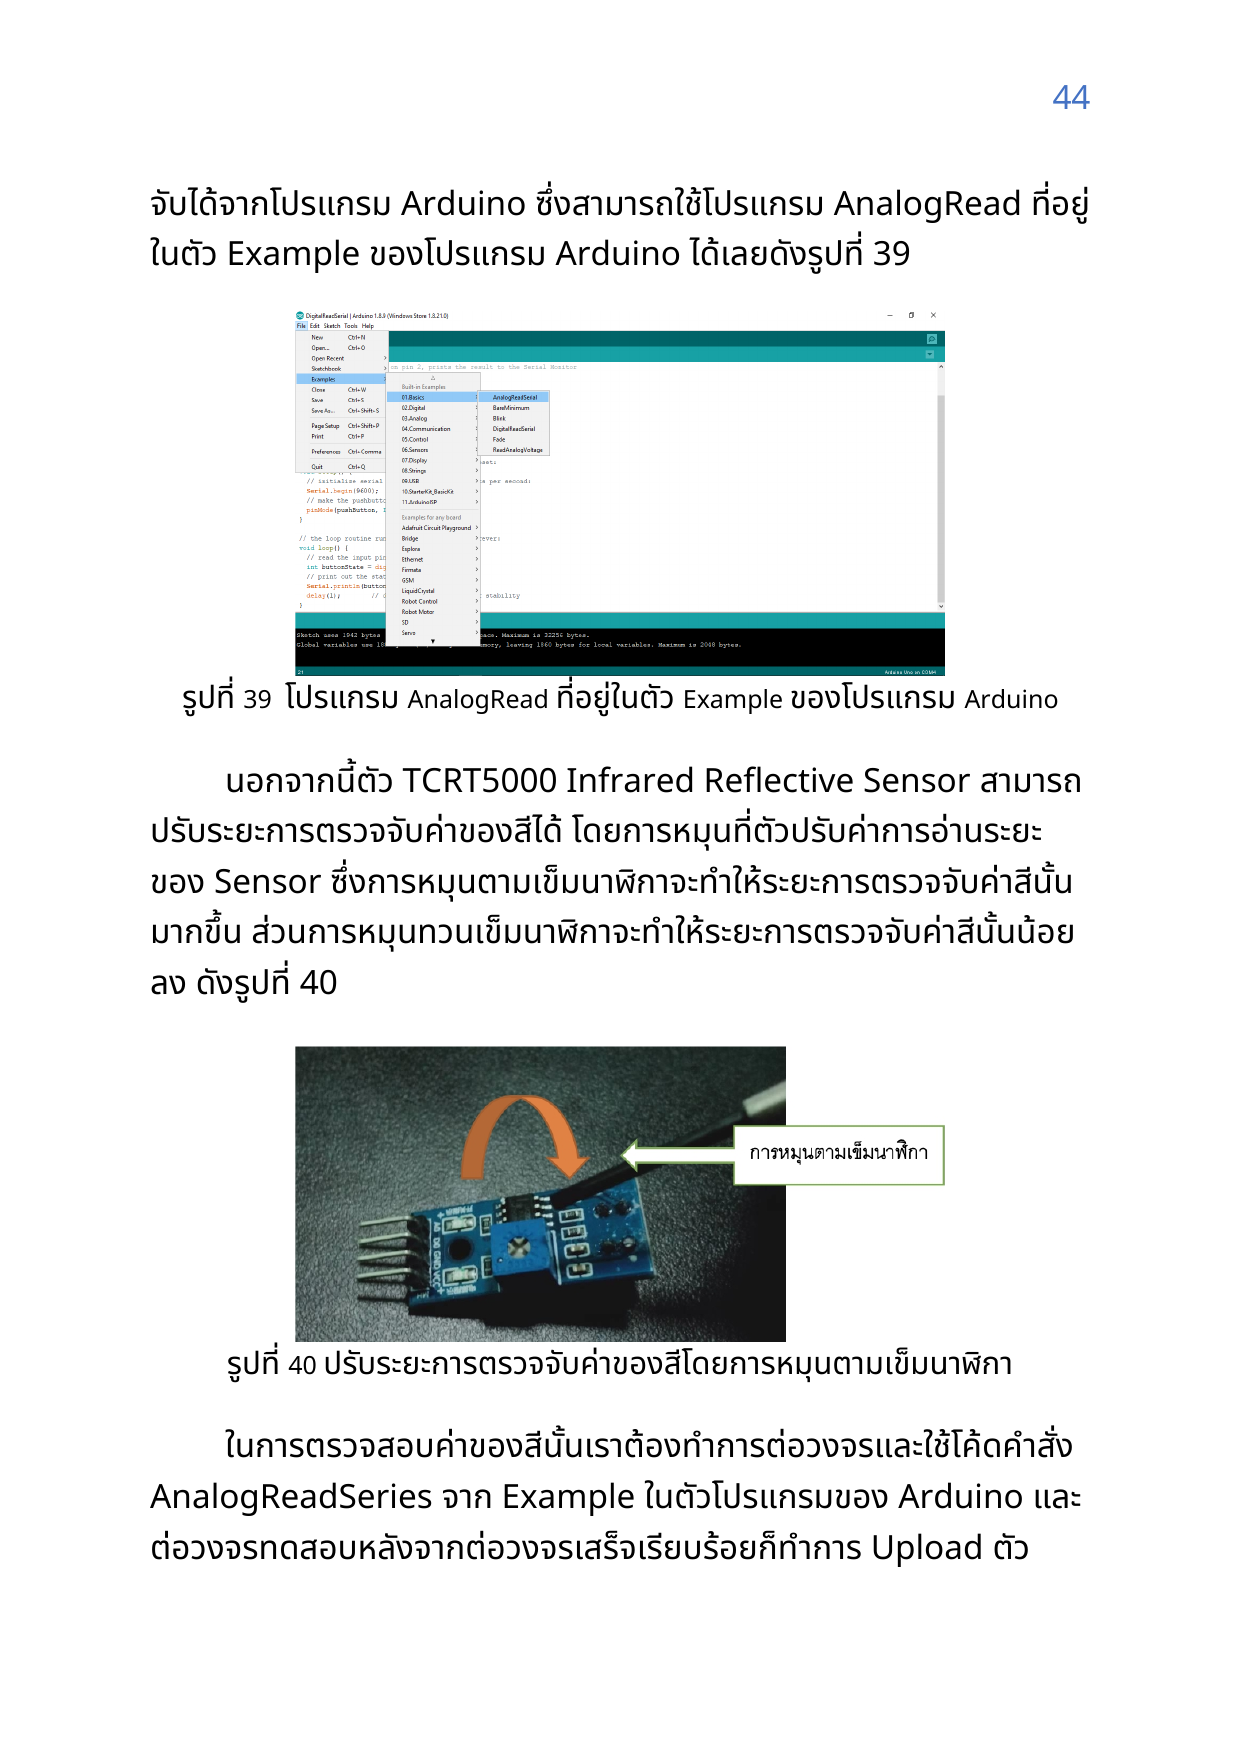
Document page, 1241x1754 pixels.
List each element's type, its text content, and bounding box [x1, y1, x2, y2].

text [150, 179, 1090, 281]
text นอกจากนี้ตัว TCRT5000 Infrared Reflective Sensor สามารถปรับระยะการตรวจจับค่าของสีได้ โดยการหมุนที่ตัวปรับค่าการอ่านระยะของ Sensor ซึ่งการหมุนตามเข็มนาฬิกาจะทำให้ระยะการตรวจจับค่าสีนั้นมากขึ้น ส่วนการหมุนทวนเข็มนาฬิกาจะทำให้ระยะการตรวจจับค่าสีนั้นน้อยลง ดังรูปที่ 40 [150, 757, 1090, 1009]
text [150, 1422, 1090, 1574]
picture [295, 311, 945, 676]
text รูปที่ 40 ปรับระยะการตรวจจับค่าของสีโดยการหมุนตามเข็มนาฬิกา [150, 1341, 1090, 1388]
picture [295, 1040, 945, 1342]
text รูปที่ 39 โปรแกรม AnalogRead ที่อยู่ในตัว Example ของโปรแกรม Arduino [150, 676, 1090, 723]
